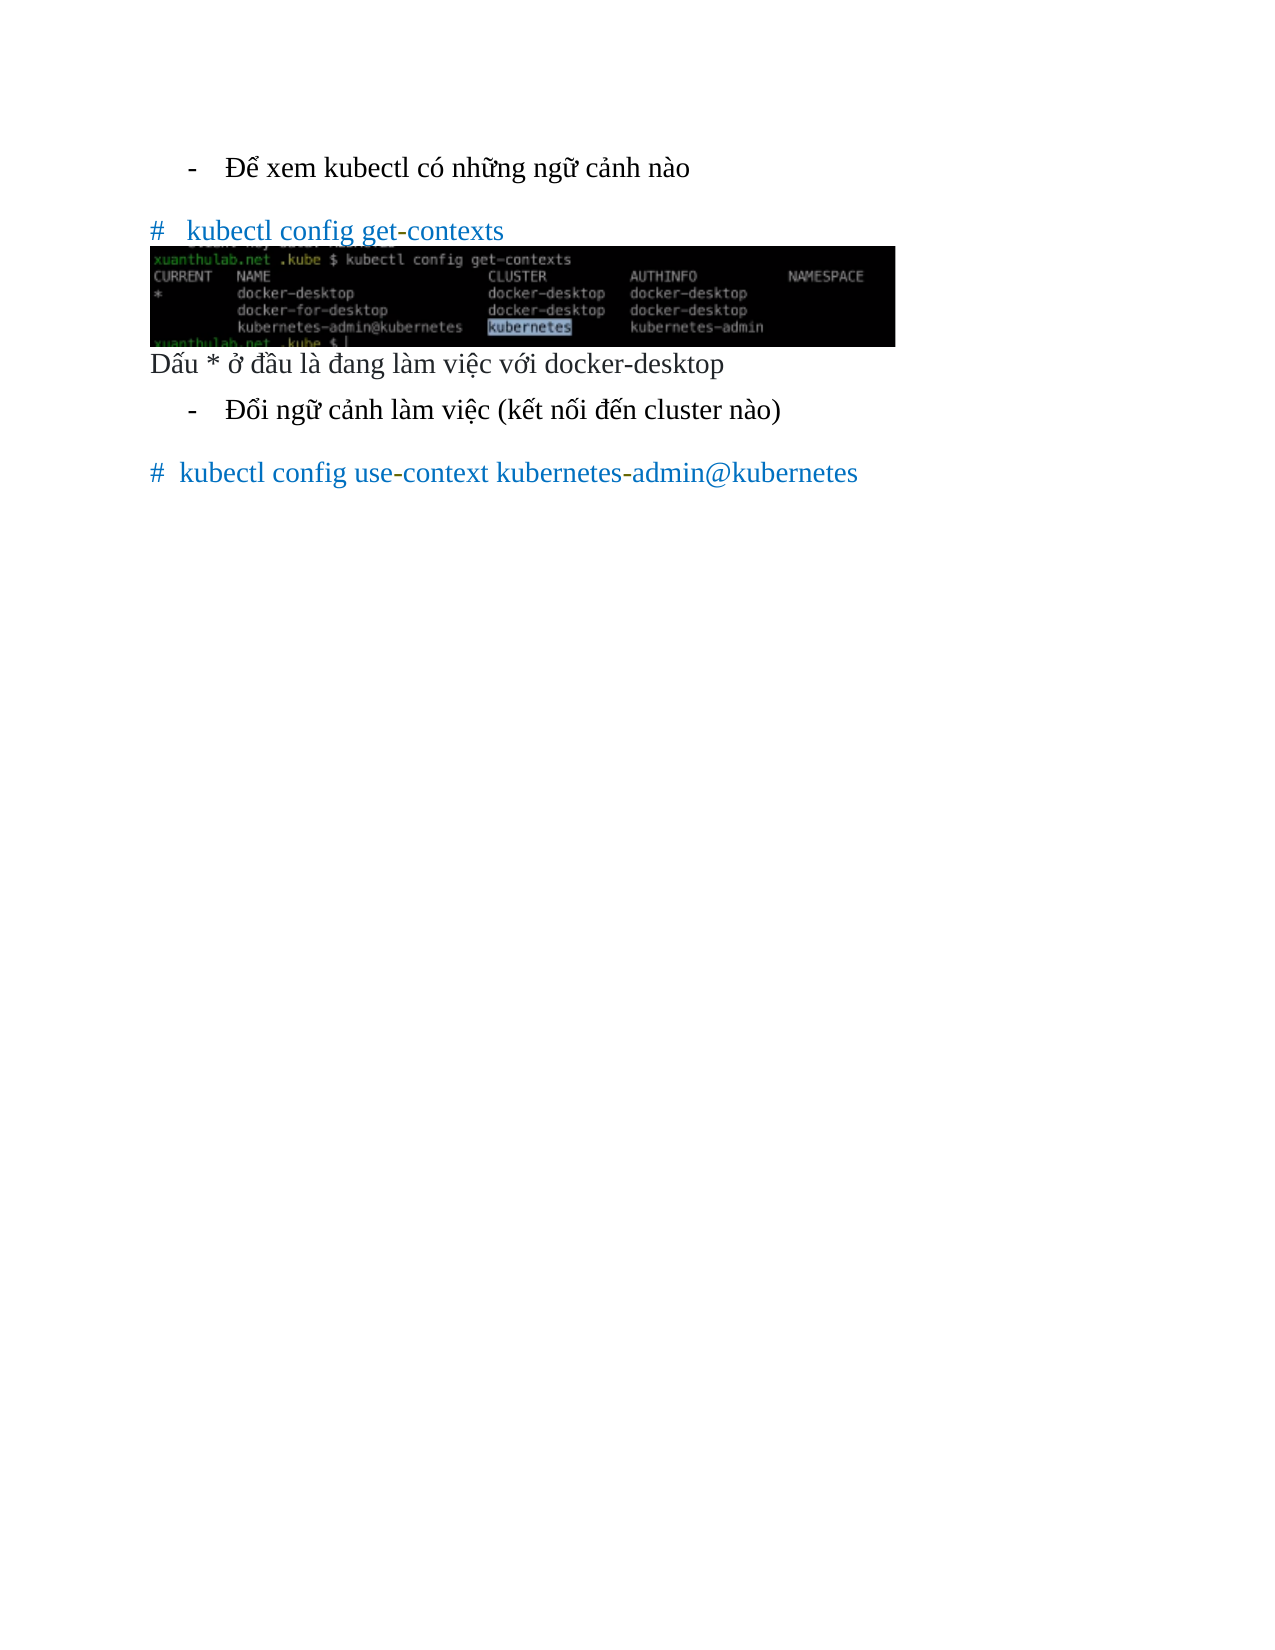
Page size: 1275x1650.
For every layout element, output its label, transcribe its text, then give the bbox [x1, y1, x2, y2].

list Để xem kubectl có những ngữ cảnh nào [187, 150, 1125, 183]
text # kubectl config use-context kubernetes-admin@kubernetes [150, 455, 1125, 489]
list Đổi ngữ cảnh làm việc (kết nối đến cluster nào) [187, 392, 1125, 426]
text Dấu * ở đầu là đang làm việc với docker-desktop [150, 346, 1125, 380]
text # kubectl config get-contexts [150, 213, 1125, 246]
picture [150, 246, 896, 347]
